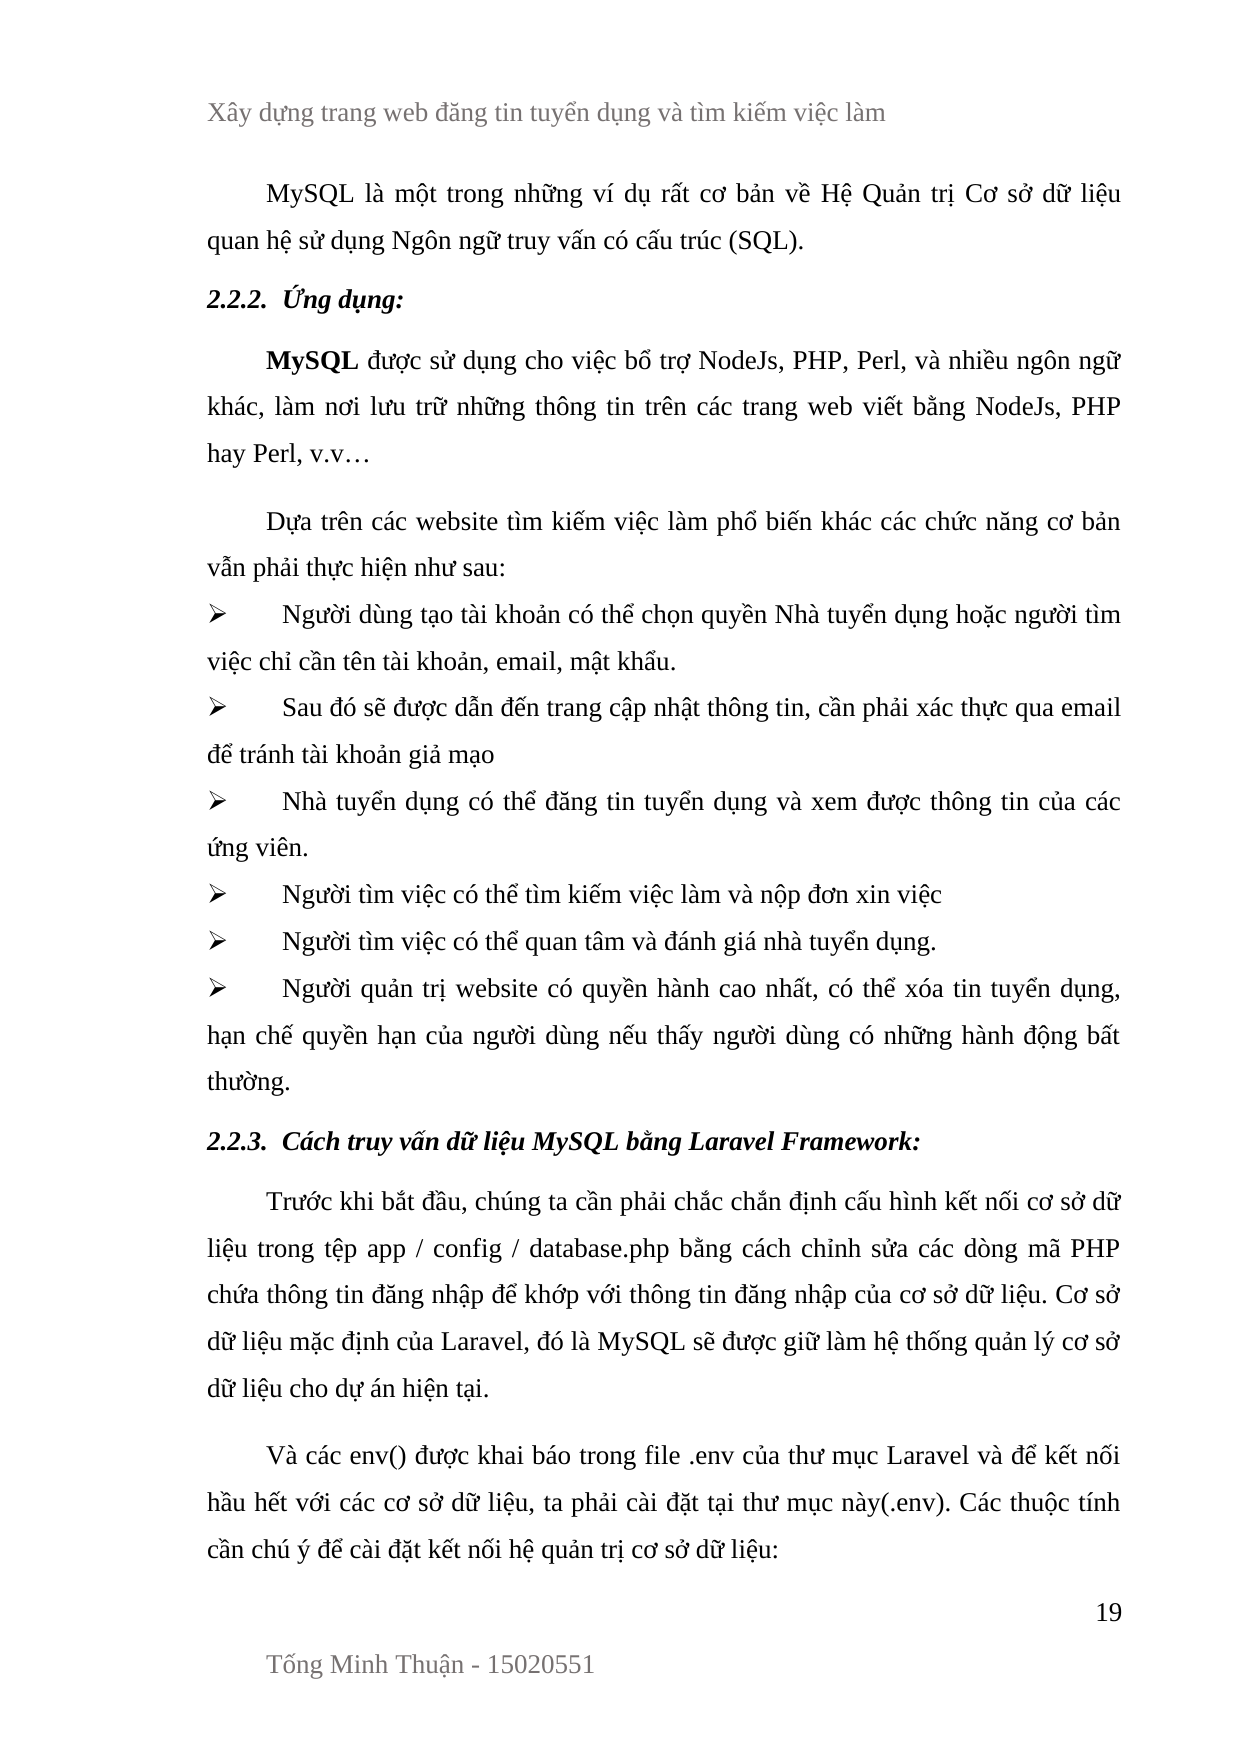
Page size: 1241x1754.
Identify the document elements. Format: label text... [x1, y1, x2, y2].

list Sau đó sẽ được dẫn đến trang cập nhật thông tin, cần phải xác thực qua email để tránh tài khoản giả mạo [207, 691, 1122, 769]
list Người quản trị website có quyền hành cao nhất, có thể xóa tin tuyển dụng, hạn chế quyền hạn của người dùng nếu thấy người dùng có những hành động bất thường. [207, 972, 1122, 1097]
text Cách truy vấn dữ liệu MySQL bằng Laravel Framework: [207, 1124, 1122, 1156]
text MySQL được sử dụng cho việc bổ trợ NodeJs, PHP, Perl, và nhiều ngôn ngữ khác, làm nơi lưu trữ những thông tin trên các trang web viết bằng NodeJs, PHP hay Perl, v.v… [207, 344, 1122, 468]
text Ứng dụng: [207, 283, 1122, 314]
list Người dùng tạo tài khoản có thể chọn quyền Nhà tuyển dụng hoặc người tìm việc chỉ cần tên tài khoản, email, mật khẩu. [207, 598, 1122, 676]
list Người tìm việc có thể tìm kiếm việc làm và nộp đơn xin việc [207, 878, 1122, 909]
text Trước khi bắt đầu, chúng ta cần phải chắc chắn định cấu hình kết nối cơ sở dữ liệu trong tệp app / config / database.php bằng cách chỉnh sửa các dòng mã PHP chứa thông tin đăng nhập để khớp với thông tin đăng nhập của cơ sở dữ liệu. Cơ sở dữ liệu mặc định của Laravel, đó là MySQL sẽ được giữ làm hệ thống quản lý cơ sở dữ liệu cho dự án hiện tại. [207, 1185, 1122, 1403]
text MySQL là một trong những ví dụ rất cơ bản về Hệ Quản trị Cơ sở dữ liệu quan hệ sử dụng Ngôn ngữ truy vấn có cấu trúc (SQL). [207, 177, 1122, 255]
list Nhà tuyển dụng có thể đăng tin tuyển dụng và xem được thông tin của các ứng viên. [207, 785, 1122, 863]
list Người tìm việc có thể quan tâm và đánh giá nhà tuyển dụng. [207, 925, 1122, 956]
text Và các env() được khai báo trong file .env của thư mục Laravel và để kết nối hầu hết với các cơ sở dữ liệu, ta phải cài đặt tại thư mục này(.env). Các thuộc tính cần chú ý để cài đặt kết nối hệ quản trị cơ sở dữ liệu: [207, 1439, 1122, 1564]
text Dựa trên các website tìm kiếm việc làm phổ biến khác các chức năng cơ bản vẫn phải thực hiện như sau: [207, 504, 1122, 582]
